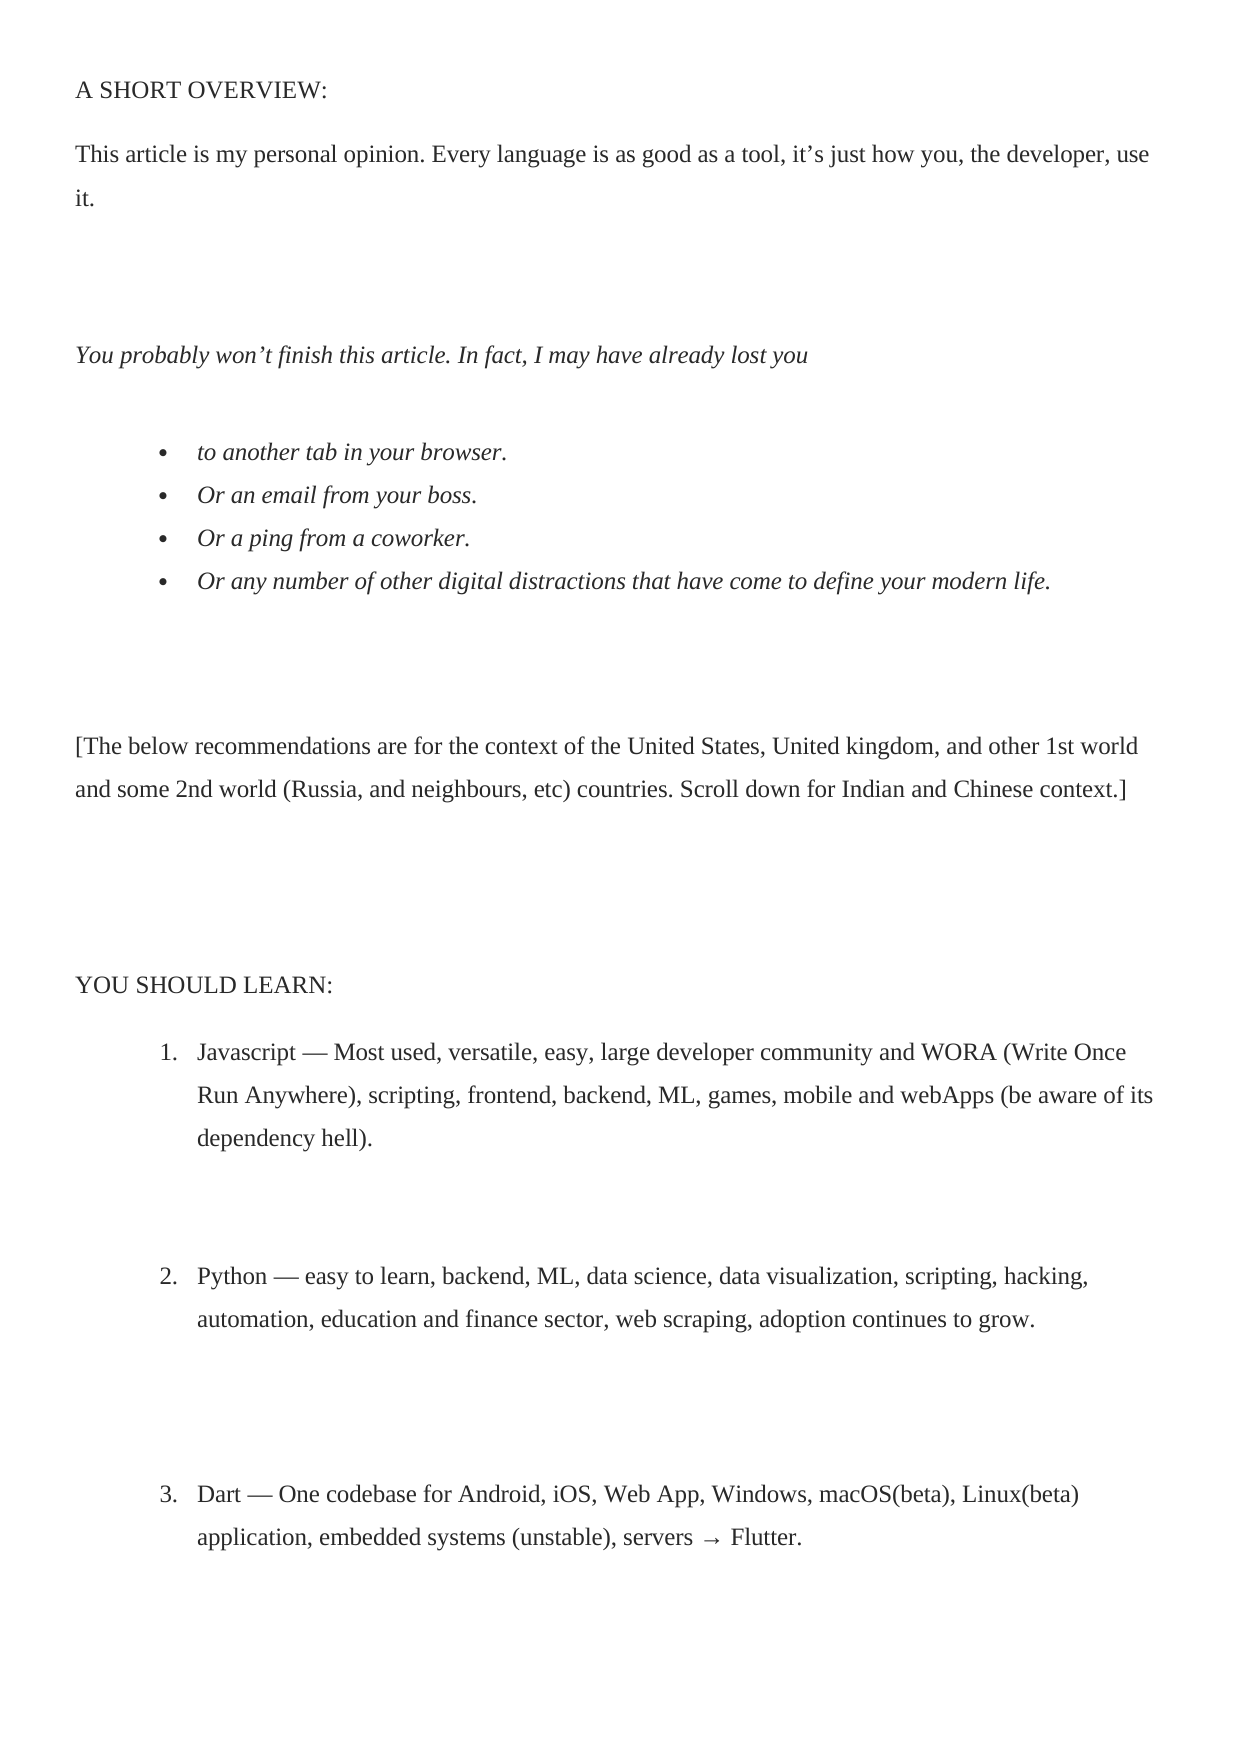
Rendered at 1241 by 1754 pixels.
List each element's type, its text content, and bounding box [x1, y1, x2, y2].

subtitle YOU SHOULD LEARN: [75, 970, 1165, 999]
list Python — easy to learn, backend, ML, data science, data visualization, scripting, hacking, automation, education and finance sector, web scraping, adoption continues to grow. [159, 1261, 1165, 1333]
subtitle A SHORT OVERVIEW: [75, 75, 1165, 104]
list Dart — One codebase for Android, iOS, Web App, Windows, macOS(beta), Linux(beta) application, embedded systems (unstable), servers → Flutter. [159, 1479, 1165, 1551]
list Or an email from your boss. [159, 480, 1165, 509]
text You probably won’t finish this article. In fact, I may have already lost you [75, 340, 1165, 369]
list to another tab in your browser. [159, 437, 1165, 466]
list Or any number of other digital distractions that have come to define your modern life. [159, 566, 1165, 595]
list Javascript — Most used, versatile, easy, large developer community and WORA (Write Once Run Anywhere), scripting, frontend, backend, ML, games, mobile and webApps (be aware of its dependency hell). [159, 1037, 1165, 1152]
text [The below recommendations are for the context of the United States, United kingdom, and other 1st world and some 2nd world (Russia, and neighbours, etc) countries. Scroll down for Indian and Chinese context.] [75, 731, 1165, 803]
list Or a ping from a coworker. [159, 523, 1165, 552]
text This article is my personal opinion. Every language is as good as a tool, it’s just how you, the developer, use it. [75, 139, 1165, 211]
